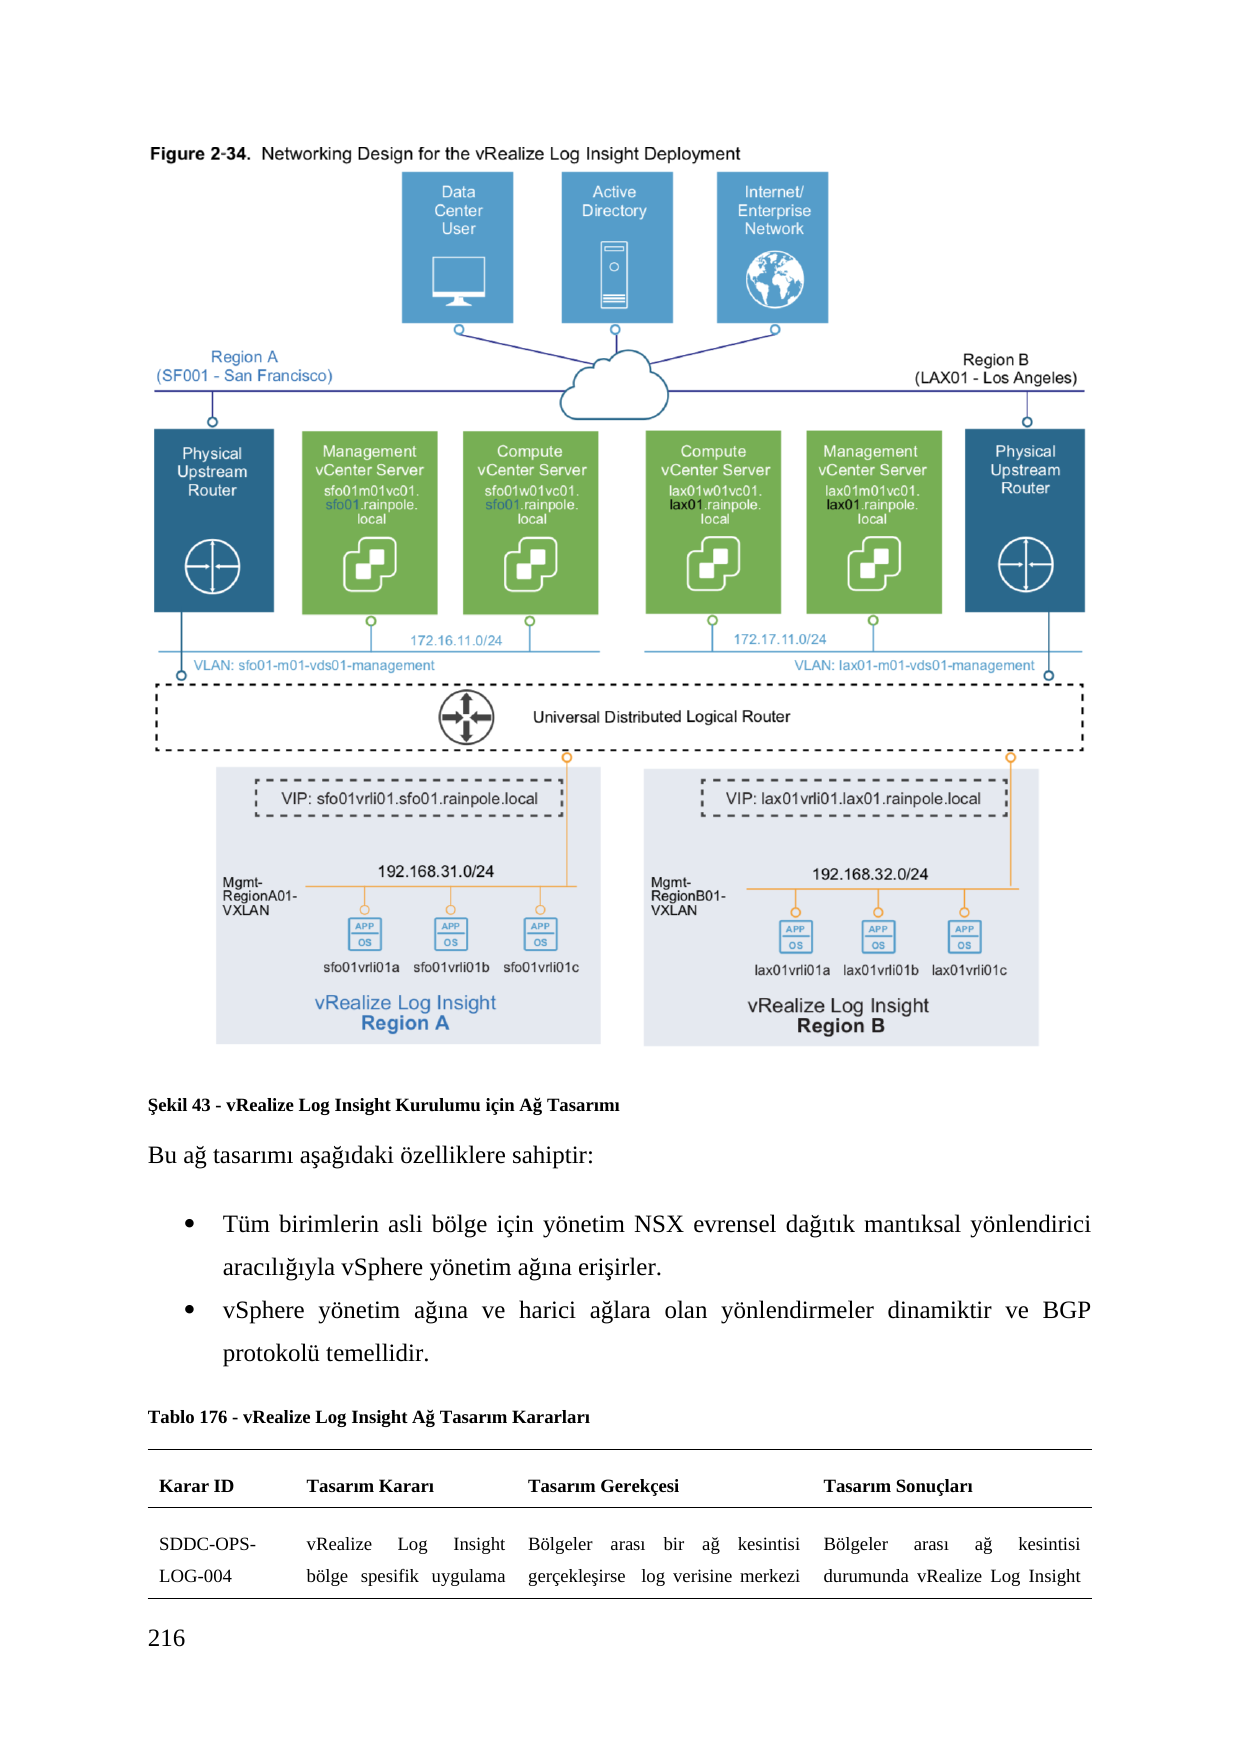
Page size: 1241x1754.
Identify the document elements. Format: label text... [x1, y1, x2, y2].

list Tüm birimlerin asli bölge için yönetim NSX evrensel dağıtık mantıksal yönlendirici aracılığıyla vSphere yönetim ağına erişirler. [185, 1209, 1093, 1281]
text Şekil 43 - vRealize Log Insight Kurulumu için Ağ Tasarımı [148, 1094, 1093, 1116]
text Bu ağ tasarımı aşağıdaki özelliklere sahiptir: [148, 1141, 1093, 1169]
list vSphere yönetim ağına ve harici ağlara olan yönlendirmeler dinamiktir ve BGP protokolü temellidir. [185, 1295, 1093, 1367]
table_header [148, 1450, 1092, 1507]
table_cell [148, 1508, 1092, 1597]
text Tablo 176 - vRealize Log Insight Ağ Tasarım Kararları [148, 1406, 1093, 1428]
picture [147, 147, 1092, 1055]
